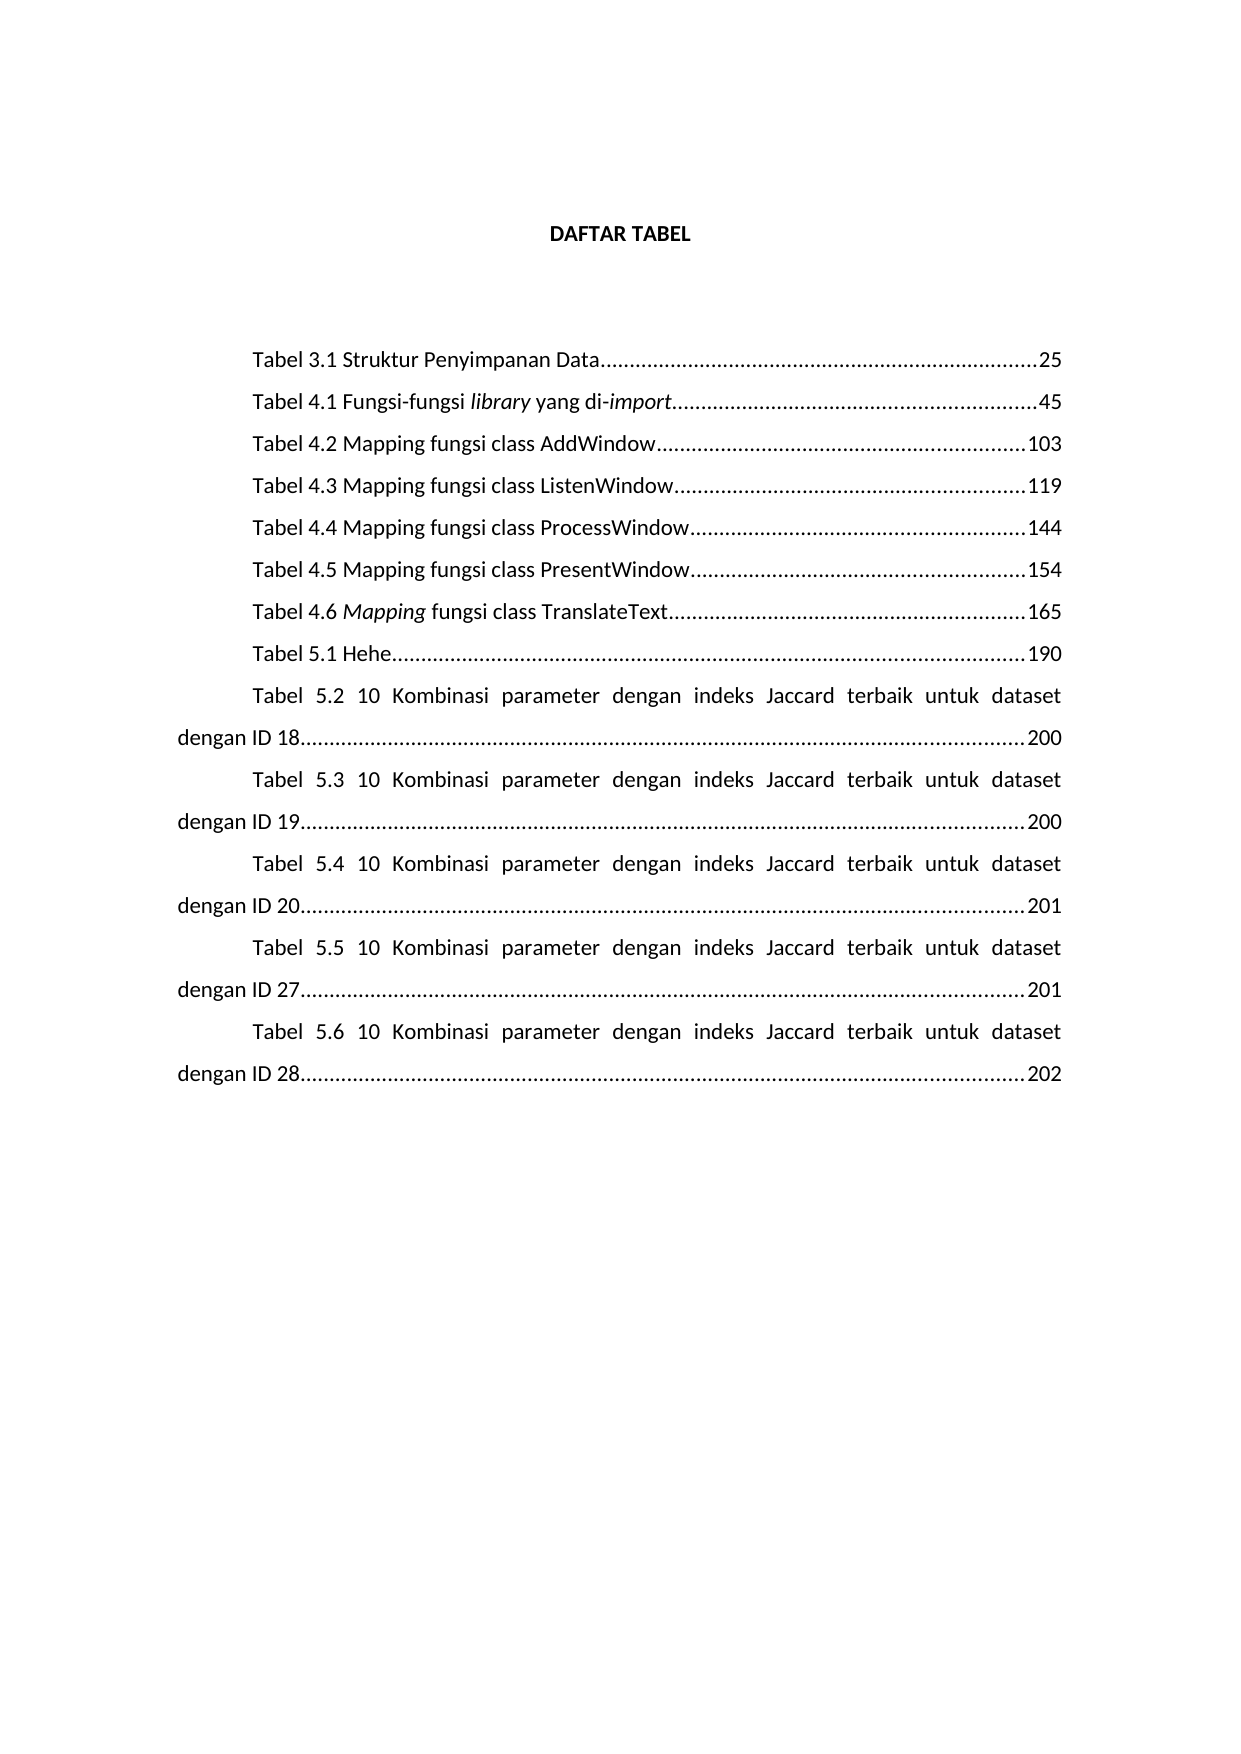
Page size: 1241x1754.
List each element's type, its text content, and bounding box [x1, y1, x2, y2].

text Tabel 4.4 Mapping fungsi class ProcessWindow 144 [177, 513, 1063, 541]
text Tabel 3.1 Struktur Penyimpanan Data 25 [177, 345, 1063, 373]
text Tabel 4.1 Fungsi-fungsi library yang di-import 45 [177, 387, 1063, 415]
text Tabel 5.5 10 Kombinasi parameter dengan indeks Jaccard terbaik untuk dataset dengan ID 27 201 [177, 933, 1063, 1003]
text Tabel 5.3 10 Kombinasi parameter dengan indeks Jaccard terbaik untuk dataset dengan ID 19 200 [177, 765, 1063, 835]
text Tabel 5.4 10 Kombinasi parameter dengan indeks Jaccard terbaik untuk dataset dengan ID 20 201 [177, 849, 1063, 919]
text Tabel 4.2 Mapping fungsi class AddWindow 103 [177, 429, 1063, 457]
text Tabel 5.2 10 Kombinasi parameter dengan indeks Jaccard terbaik untuk dataset dengan ID 18 200 [177, 681, 1063, 751]
text Tabel 4.6 Mapping fungsi class TranslateText 165 [177, 597, 1063, 625]
text Tabel 5.1 Hehe 190 [177, 639, 1063, 667]
text Tabel 4.5 Mapping fungsi class PresentWindow 154 [177, 555, 1063, 583]
text Tabel 4.3 Mapping fungsi class ListenWindow 119 [177, 471, 1063, 499]
subtitle DAFTAR TABEL [177, 219, 1063, 247]
text Tabel 5.6 10 Kombinasi parameter dengan indeks Jaccard terbaik untuk dataset dengan ID 28 202 [177, 1017, 1063, 1087]
